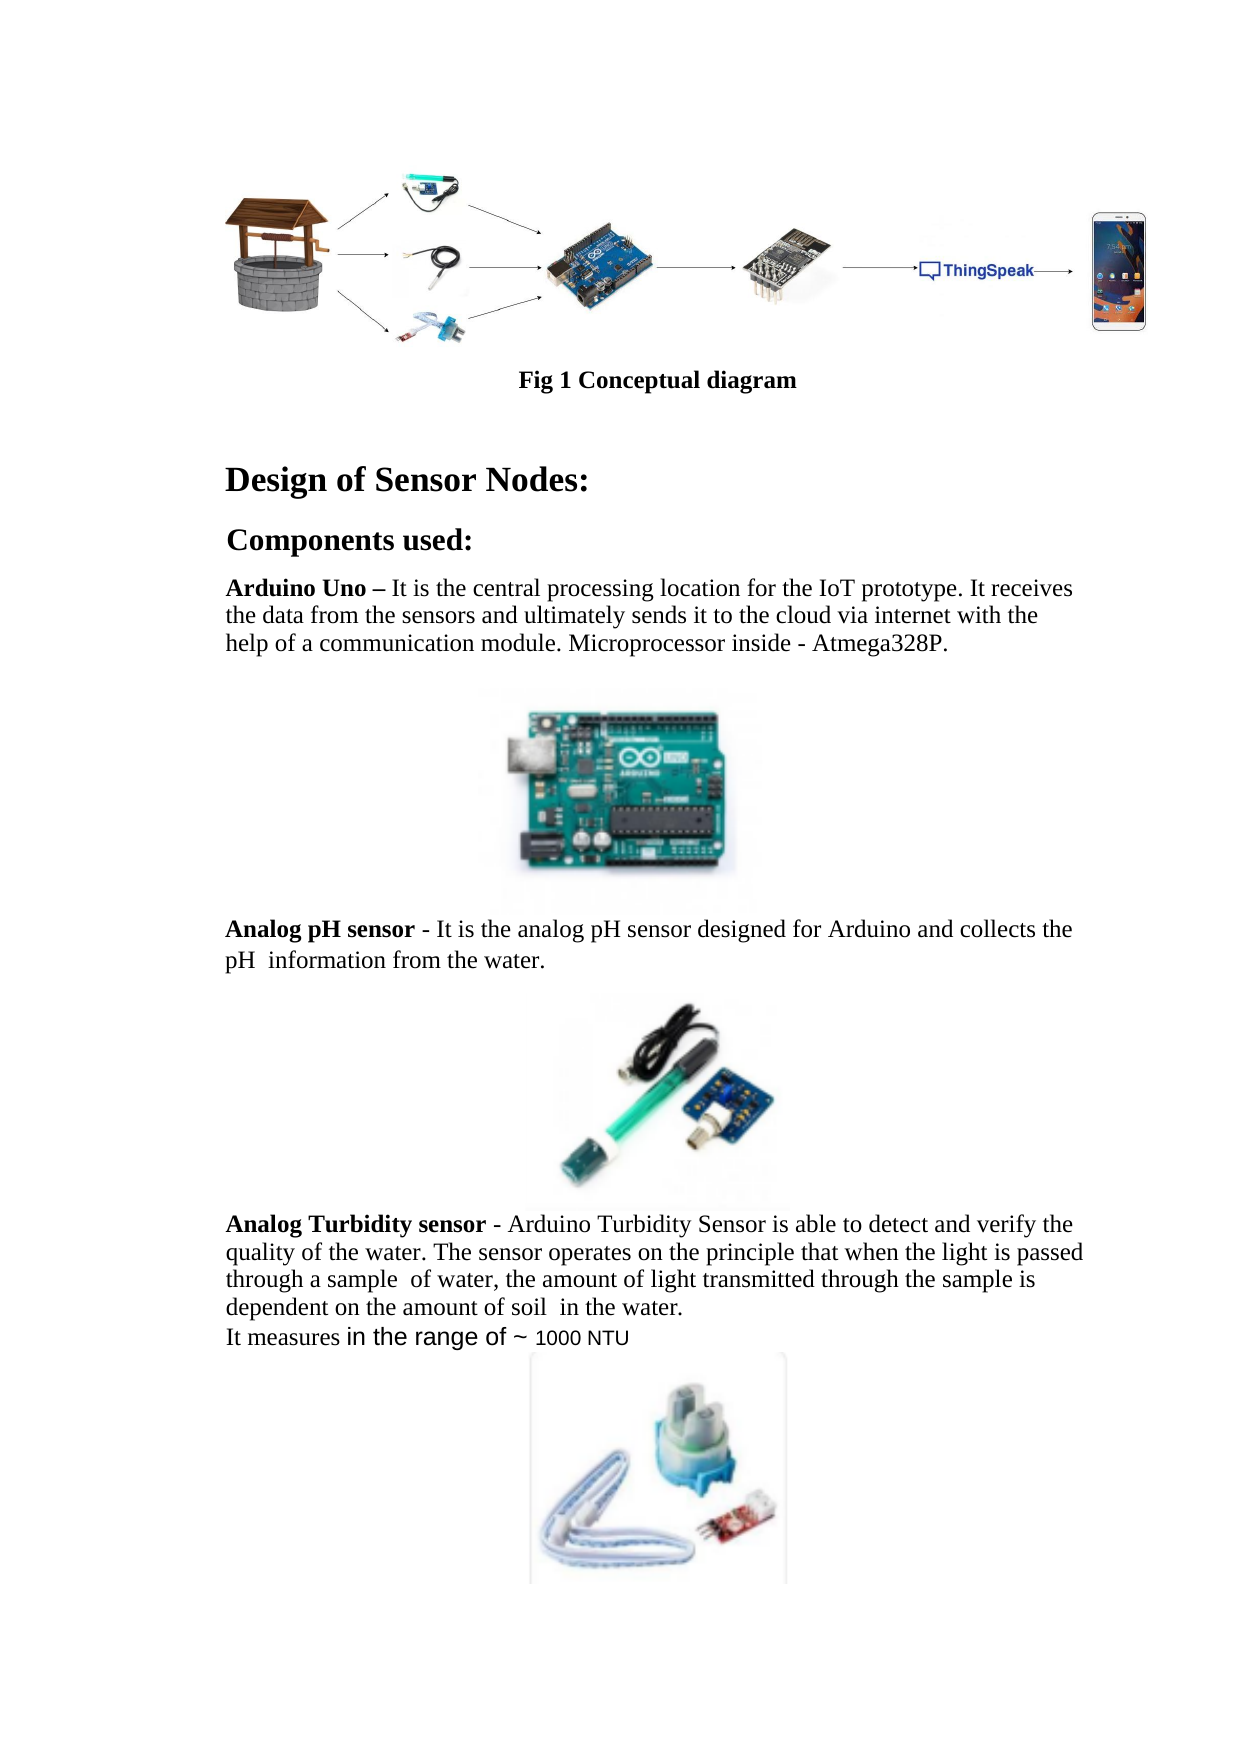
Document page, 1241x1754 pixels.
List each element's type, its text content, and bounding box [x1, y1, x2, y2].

text Arduino Uno – It is the central processing location for the IoT prototype. It receives the data from the sensors and ultimately sends it to the cloud via internet with the help of a communication module. Microprocessor inside - Atmega328P. [225, 575, 1089, 657]
picture [477, 688, 763, 915]
picture [525, 993, 790, 1211]
picture [528, 1352, 788, 1584]
text Fig 1 Conceptual diagram [225, 365, 1090, 393]
text Components used: [226, 521, 1090, 557]
text Design of Sensor Nodes: [150, 458, 1090, 499]
text Analog Turbidity sensor - Arduino Turbidity Sensor is able to detect and verify the quality of the water. The sensor operates on the principle that when the light is passed through a sample of water, the amount of light transmitted through the sample is dependent on the amount of soil in the water. [225, 1211, 1090, 1321]
text It measures in the range of ~ 1000 NTU [226, 1322, 1090, 1351]
text Analog pH sensor - It is the analog pH sensor designed for Arduino and collects the pH information from the water. [225, 914, 1090, 974]
picture [225, 150, 1166, 363]
